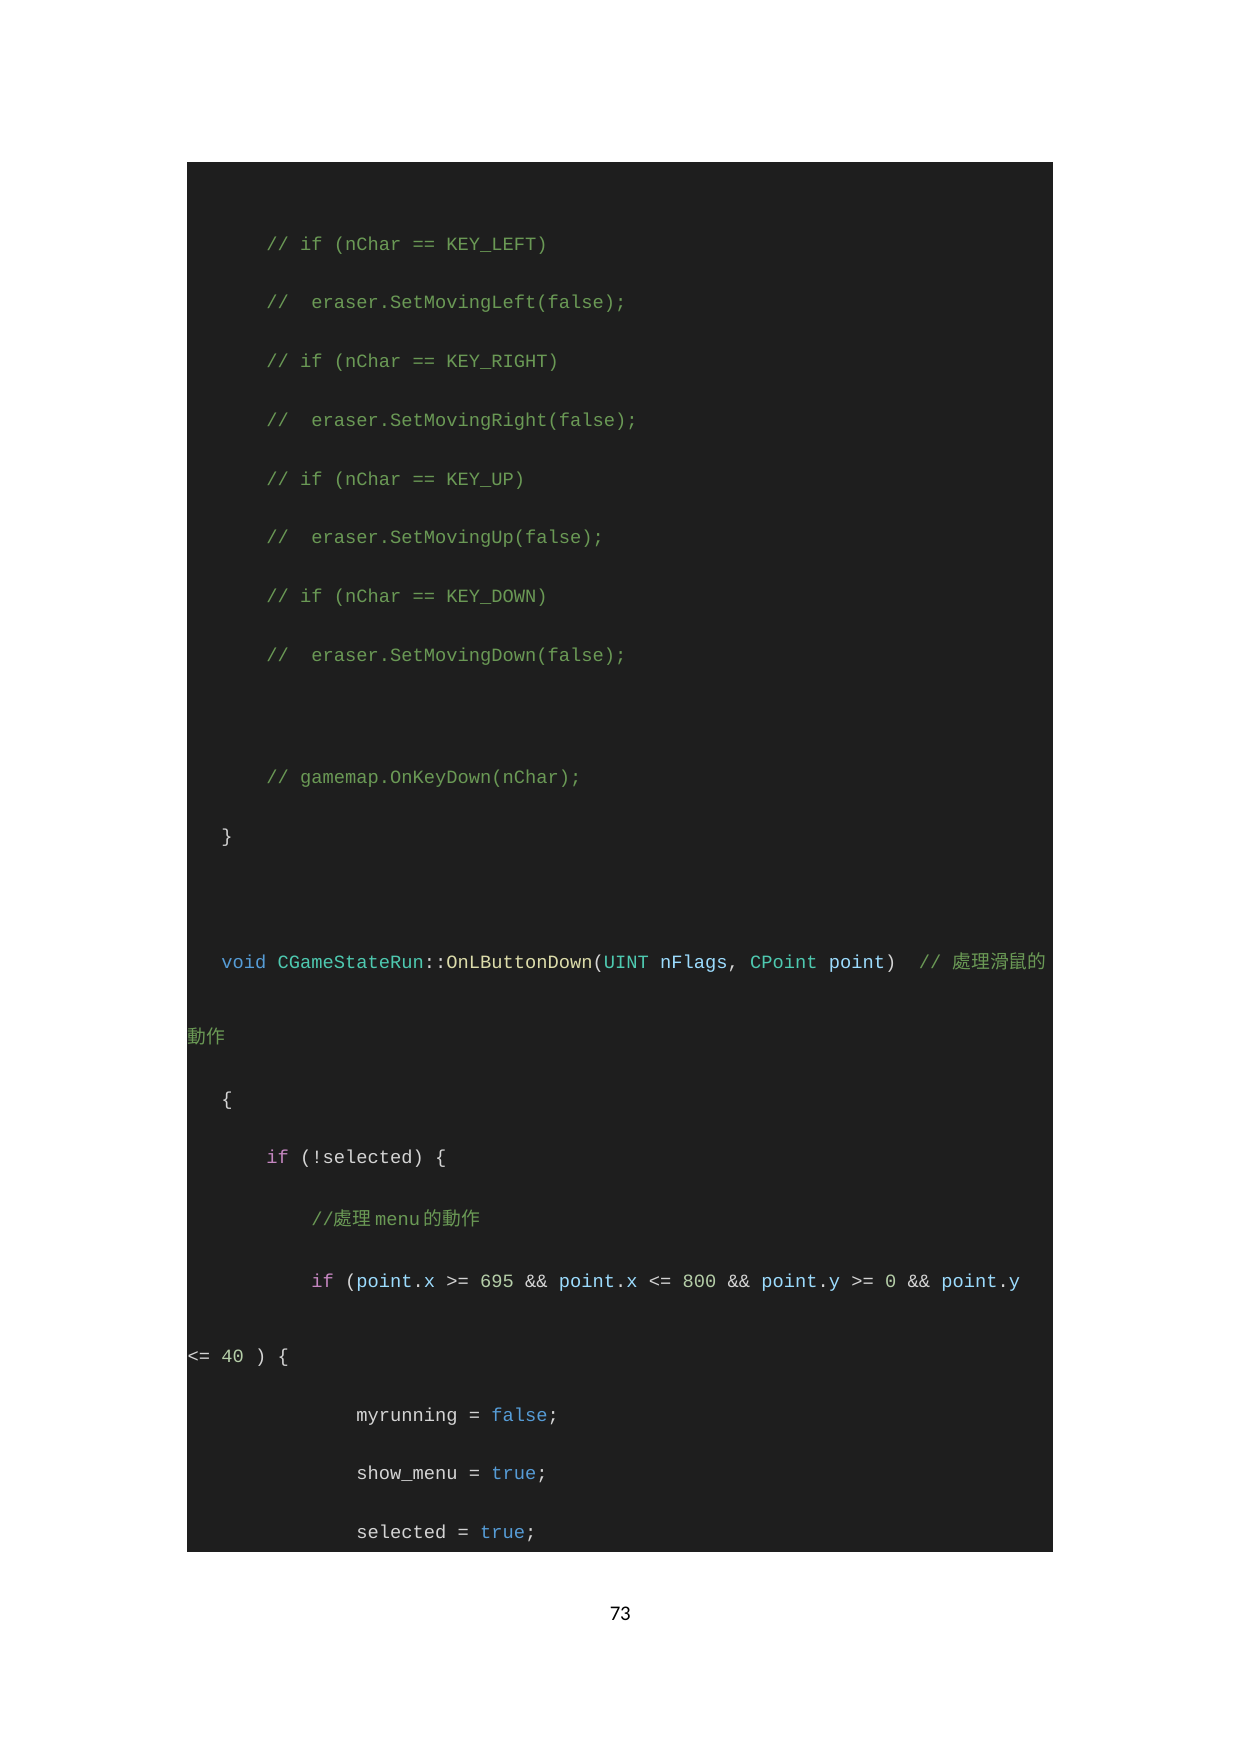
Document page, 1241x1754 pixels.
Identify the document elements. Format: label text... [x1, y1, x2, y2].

text //處理menu的動作 [187, 1199, 1053, 1236]
text // eraser.SetMovingUp(false); [187, 520, 1053, 557]
text { [187, 1081, 1053, 1119]
text selected = true; [187, 1515, 1053, 1552]
text // gamemap.OnKeyDown(nChar); [187, 760, 1053, 798]
text // if (nChar == KEY_RIGHT) [187, 344, 1053, 381]
text // eraser.SetMovingLeft(false); [187, 285, 1053, 322]
text } [187, 819, 1053, 856]
text // if (nChar == KEY_UP) [187, 461, 1053, 499]
text // eraser.SetMovingRight(false); [187, 402, 1053, 440]
text void CGameStateRun::OnLButtonDown(UINT nFlags, CPoint point) // 處理滑鼠的動作 [187, 941, 1053, 1054]
text show_menu = true; [187, 1456, 1053, 1493]
text // eraser.SetMovingDown(false); [187, 637, 1053, 675]
text // if (nChar == KEY_DOWN) [187, 579, 1053, 616]
text // if (nChar == KEY_LEFT) [187, 226, 1053, 264]
text if (!selected) { [187, 1140, 1053, 1177]
text if (point.x >= 695 && point.x <= 800 && point.y >= 0 && point.y <= 40 ) { [187, 1263, 1053, 1376]
text myrunning = false; [187, 1397, 1053, 1435]
